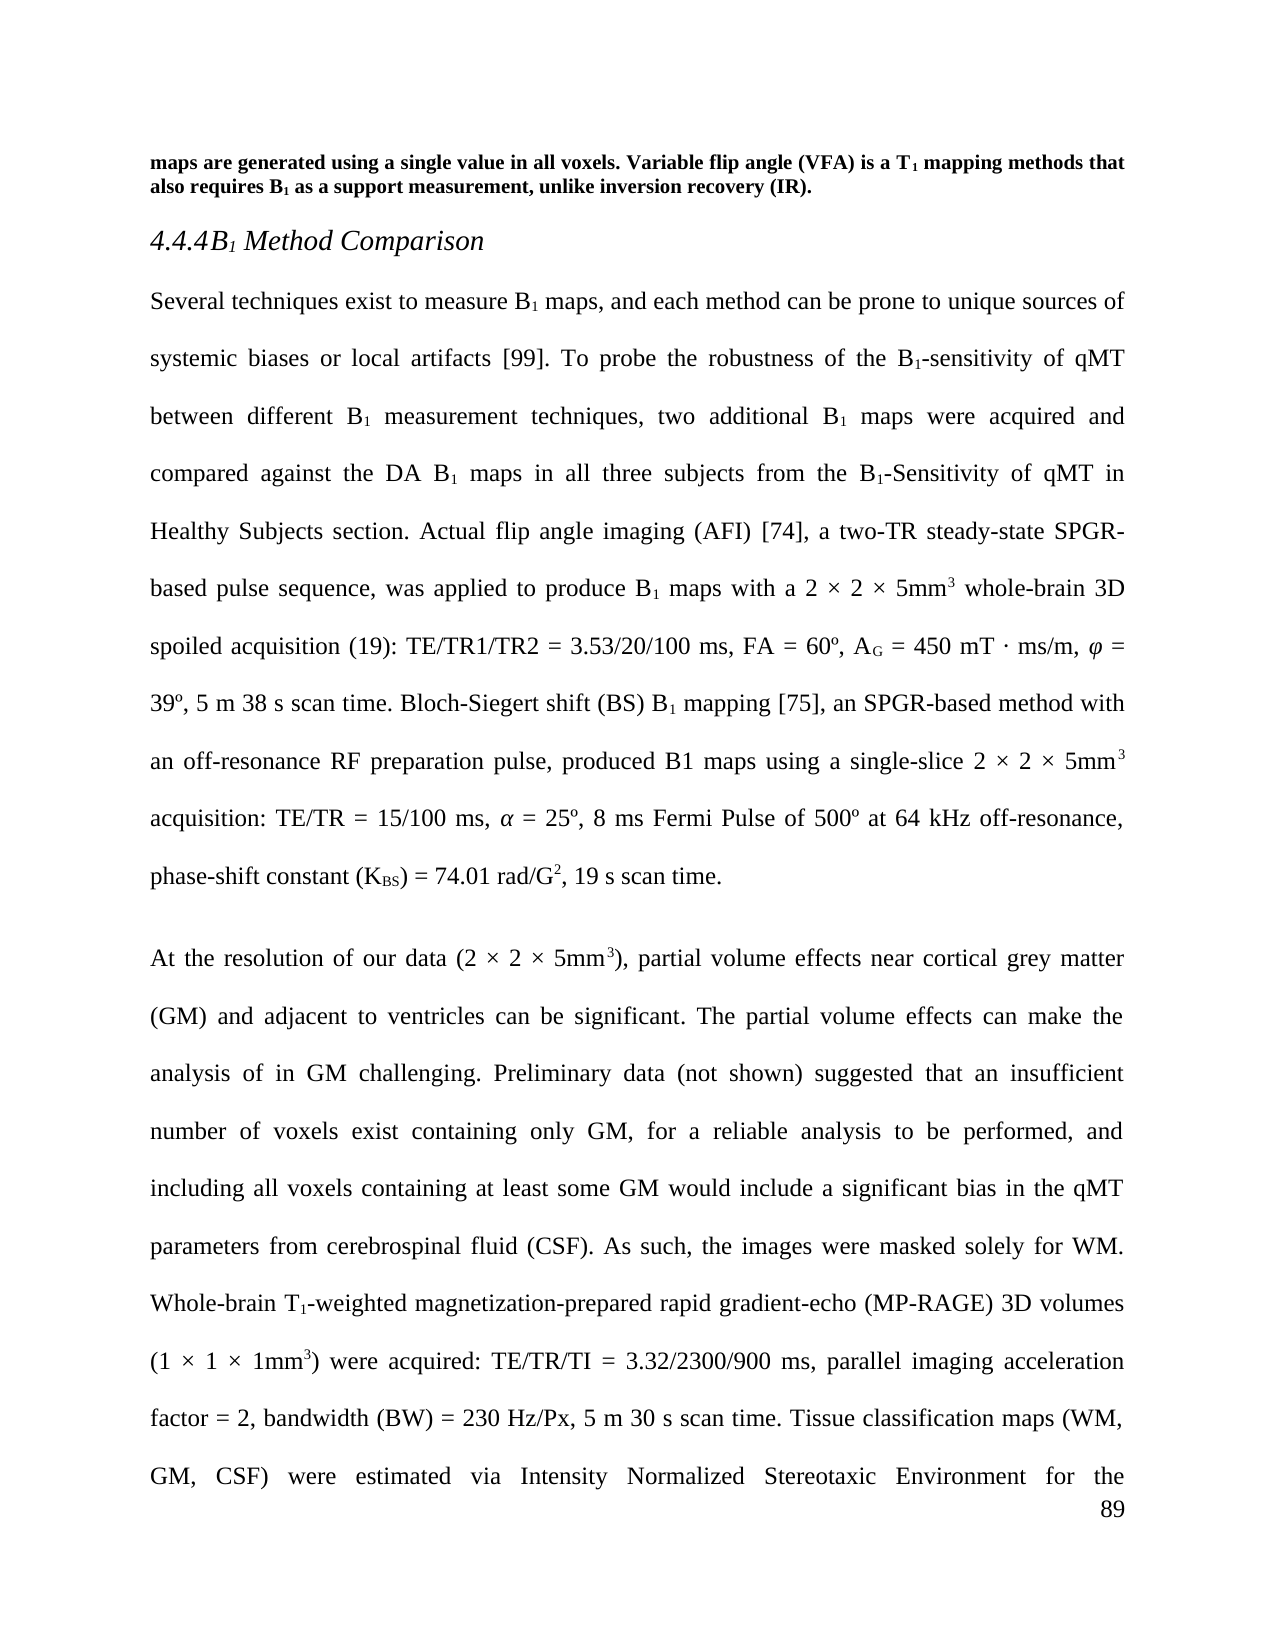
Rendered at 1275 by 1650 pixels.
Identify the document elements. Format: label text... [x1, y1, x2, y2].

subtitle B1 Method Comparison [150, 223, 1125, 257]
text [150, 943, 1125, 1490]
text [150, 150, 1125, 198]
text Several techniques exist to measure B1 maps, and each method can be prone to unique sources of systemic biases or local artifacts [99]. To probe the robustness of the B1-sensitivity of qMT between different B1 measurement techniques, two additional B1 maps were acquired and compared against the DA B1 maps in all three subjects from the B1-Sensitivity of qMT in Healthy Subjects section. Actual flip angle imaging (AFI) [74], a two-TR steady-state SPGR-based pulse sequence, was applied to produce B1 maps with a 2 × 2 × 5mm3 whole-brain 3D spoiled acquisition (19): TE/TR1/TR2 = 3.53/20/100 ms, FA = 60º, AG = 450 mT ∙ ms/m, φ = 39º, 5 m 38 s scan time. Bloch-Siegert shift (BS) B1 mapping [75], an SPGR-based method with an off-resonance RF preparation pulse, produced B1 maps using a single-slice 2 × 2 × 5mm3 acquisition: TE/TR = 15/100 ms, α = 25º, 8 ms Fermi Pulse of 500º at 64 kHz off-resonance, phase-shift constant (KBS) = 74.01 rad/G2, 19 s scan time. [150, 286, 1125, 890]
